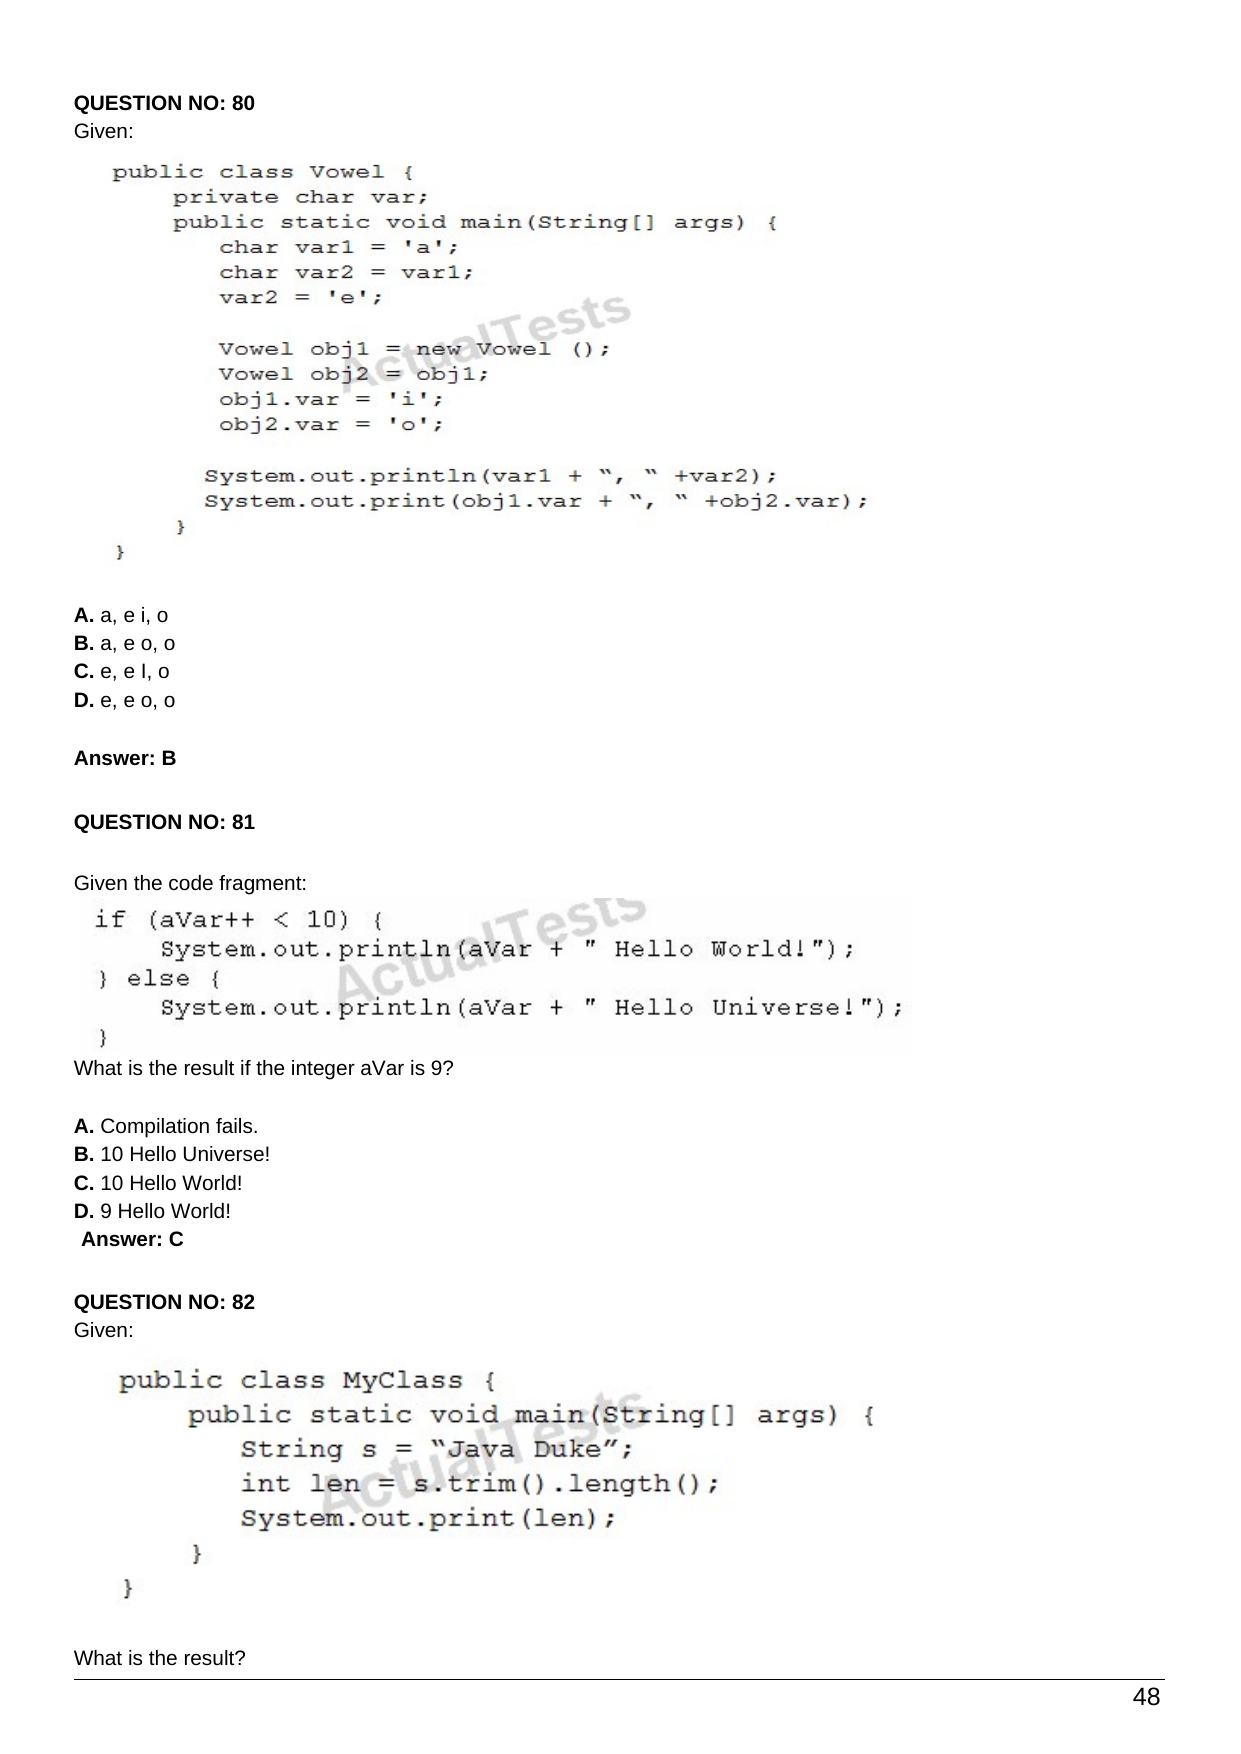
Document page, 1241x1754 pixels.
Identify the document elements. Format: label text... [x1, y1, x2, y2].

text A. a, e i, o [73, 603, 476, 627]
text D. 9 Hello World! [73, 1198, 476, 1222]
text Answer: B [73, 746, 476, 770]
text Given: [73, 118, 1130, 142]
picture [80, 898, 915, 1054]
text D. e, e o, o [73, 687, 476, 711]
text B. 10 Hello Universe! [73, 1142, 476, 1166]
text What is the result? [73, 1645, 1130, 1669]
text C. 10 Hello World! [73, 1170, 476, 1194]
text Given the code fragment: [73, 871, 1130, 895]
text QUESTION NO: 82 [73, 1290, 476, 1314]
picture [75, 145, 908, 586]
text C. e, e I, o [73, 659, 476, 683]
text QUESTION NO: 81 [73, 809, 476, 833]
text B. a, e o, o [73, 631, 476, 655]
picture [75, 1345, 909, 1628]
text A. Compilation fails. [73, 1114, 476, 1138]
text QUESTION NO: 80 [73, 90, 476, 114]
text What is the result if the integer aVar is 9? [73, 1056, 1130, 1080]
text Given: [73, 1318, 1130, 1342]
text Answer: C [75, 1227, 1130, 1251]
